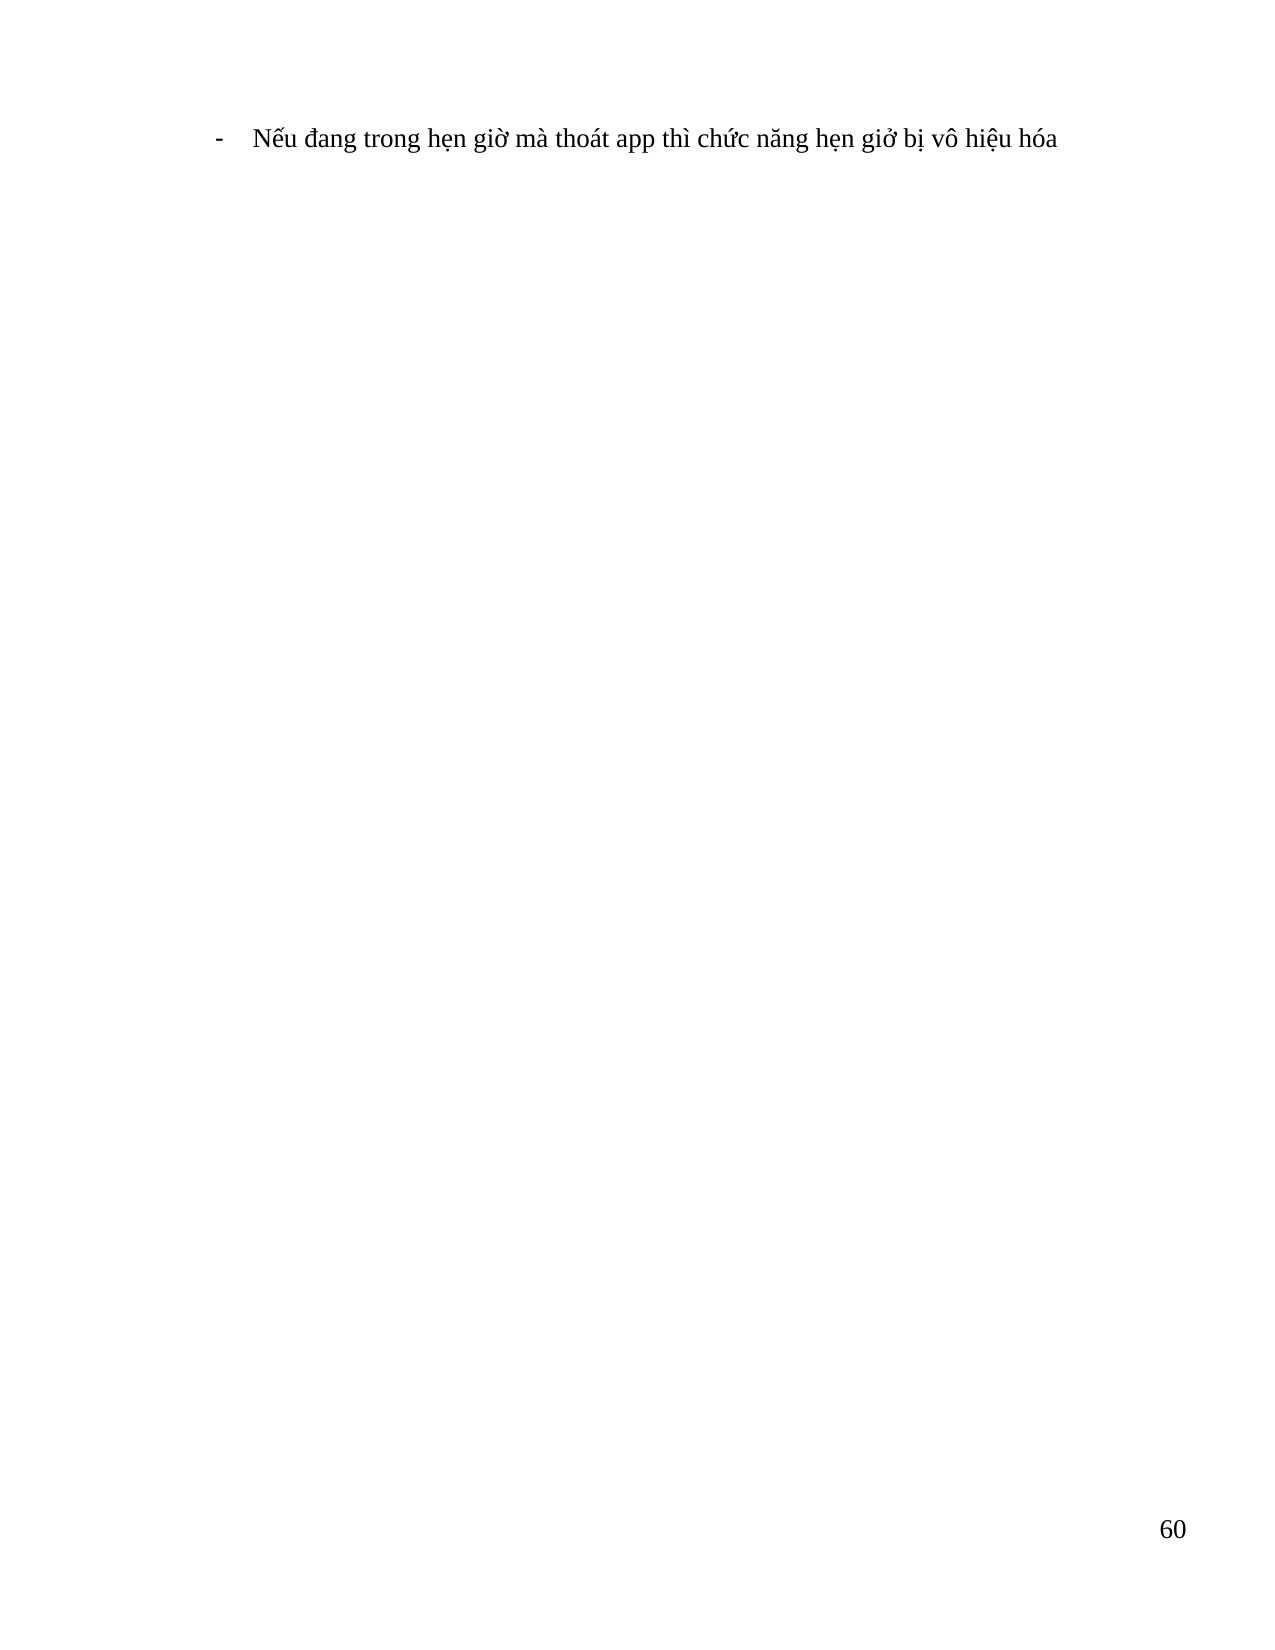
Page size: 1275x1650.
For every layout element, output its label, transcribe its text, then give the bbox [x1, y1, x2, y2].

list Nếu đang trong hẹn giờ mà thoát app thì chức năng hẹn giở bị vô hiệu hóa [215, 118, 1186, 155]
